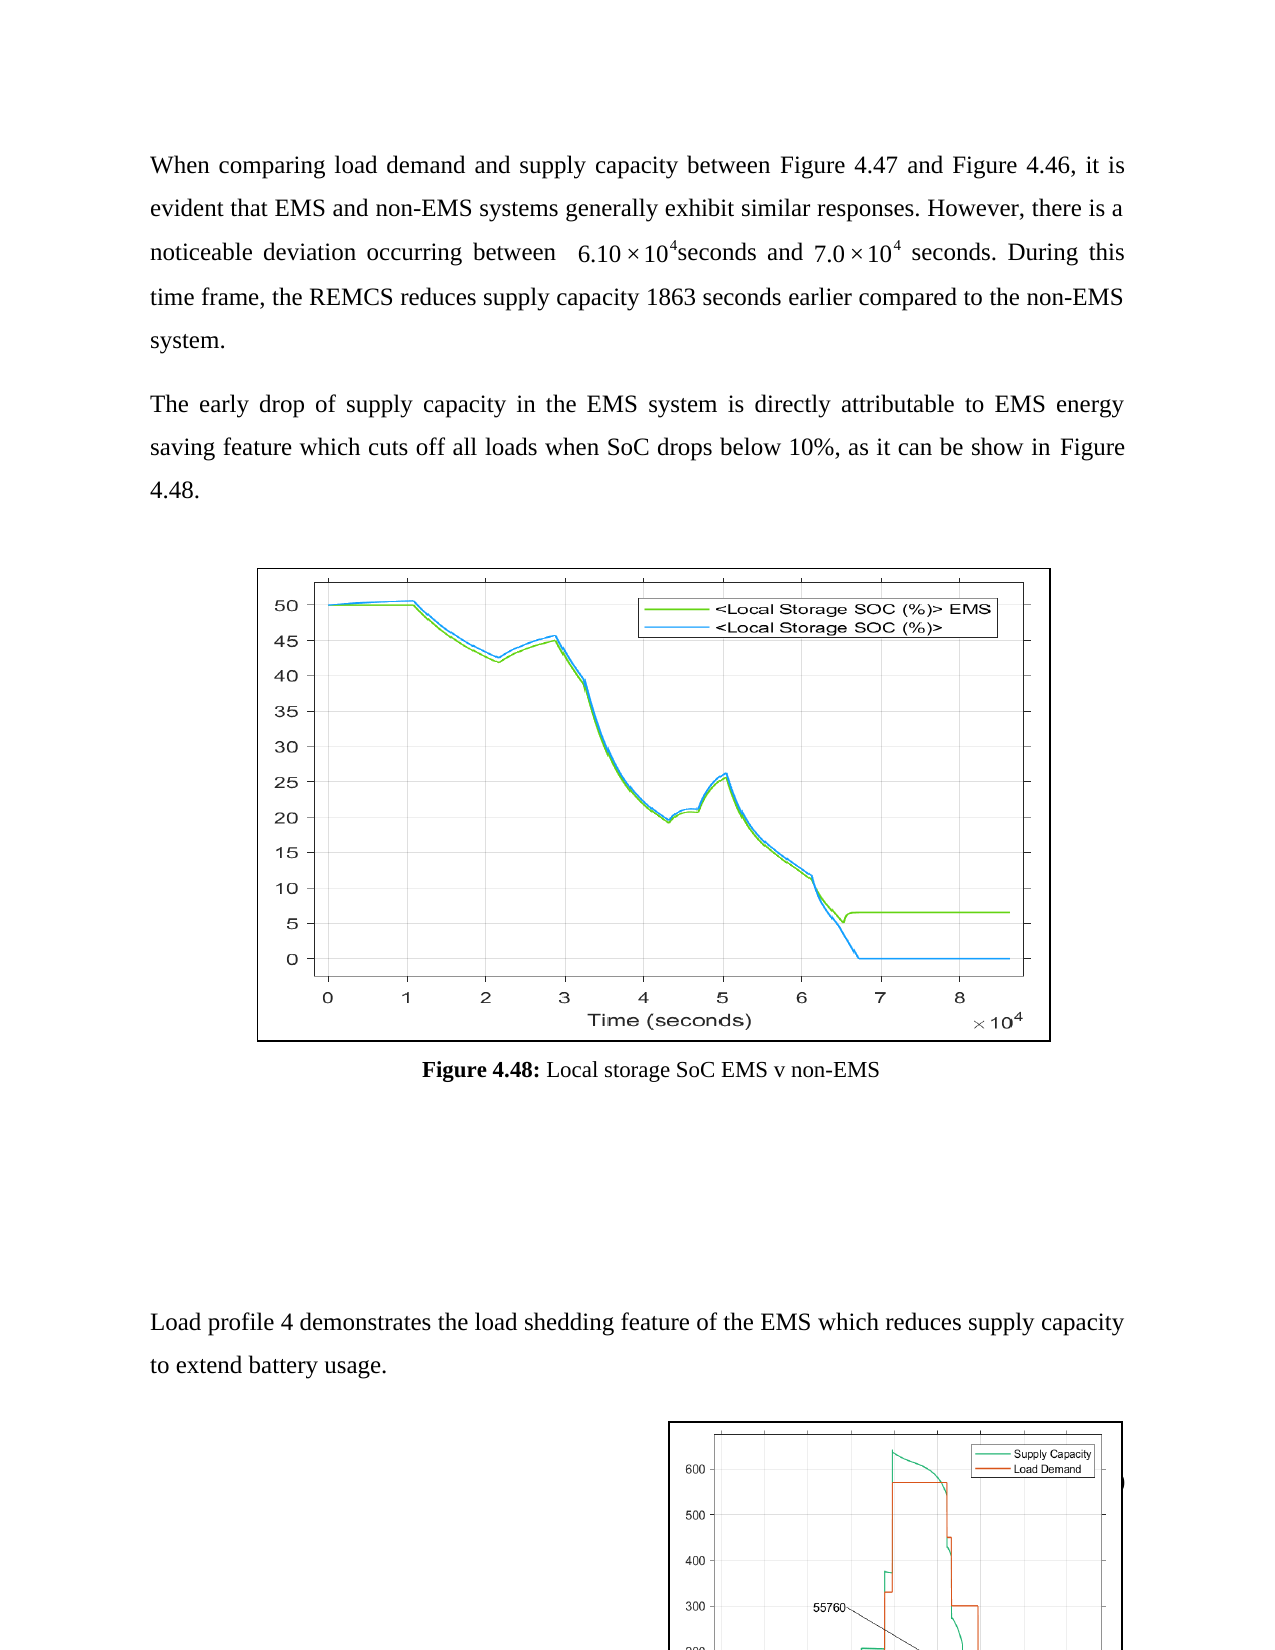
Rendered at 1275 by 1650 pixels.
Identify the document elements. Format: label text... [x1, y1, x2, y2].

picture [684, 1429, 1107, 1650]
picture [272, 576, 1034, 1031]
text Load profile 4 demonstrates the load shedding feature of the EMS which reduces supply capacity to extend battery usage. [150, 1307, 1125, 1378]
